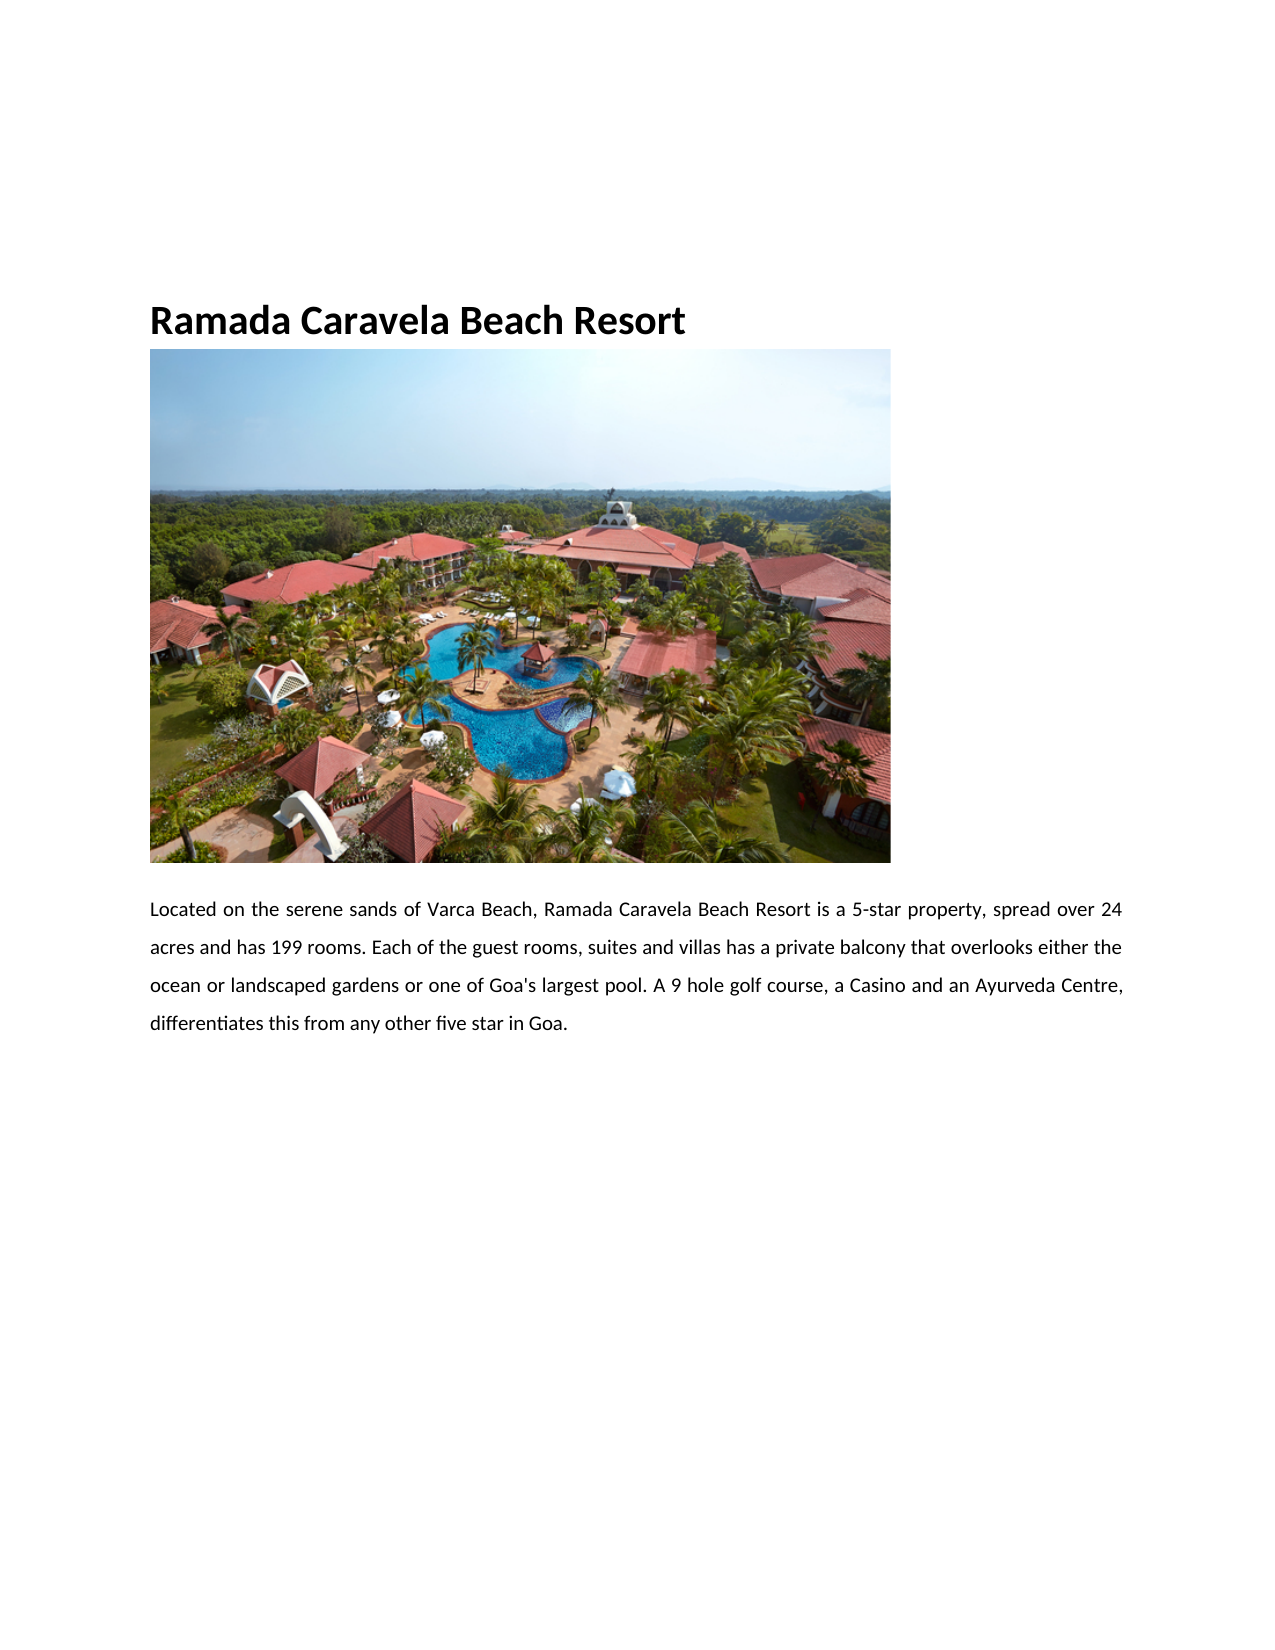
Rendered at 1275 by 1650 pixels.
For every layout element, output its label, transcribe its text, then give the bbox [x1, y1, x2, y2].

text Located on the serene sands of Varca Beach, Ramada Caravela Beach Resort is a 5-star property, spread over 24 acres and has 199 rooms. Each of the guest rooms, suites and villas has a private balcony that overlooks either the ocean or landscaped gardens or one of Goa's largest pool. A 9 hole golf course, a Casino and an Ayurveda Centre, differentiates this from any other five star in Goa. [150, 896, 1125, 1036]
picture [150, 349, 891, 863]
